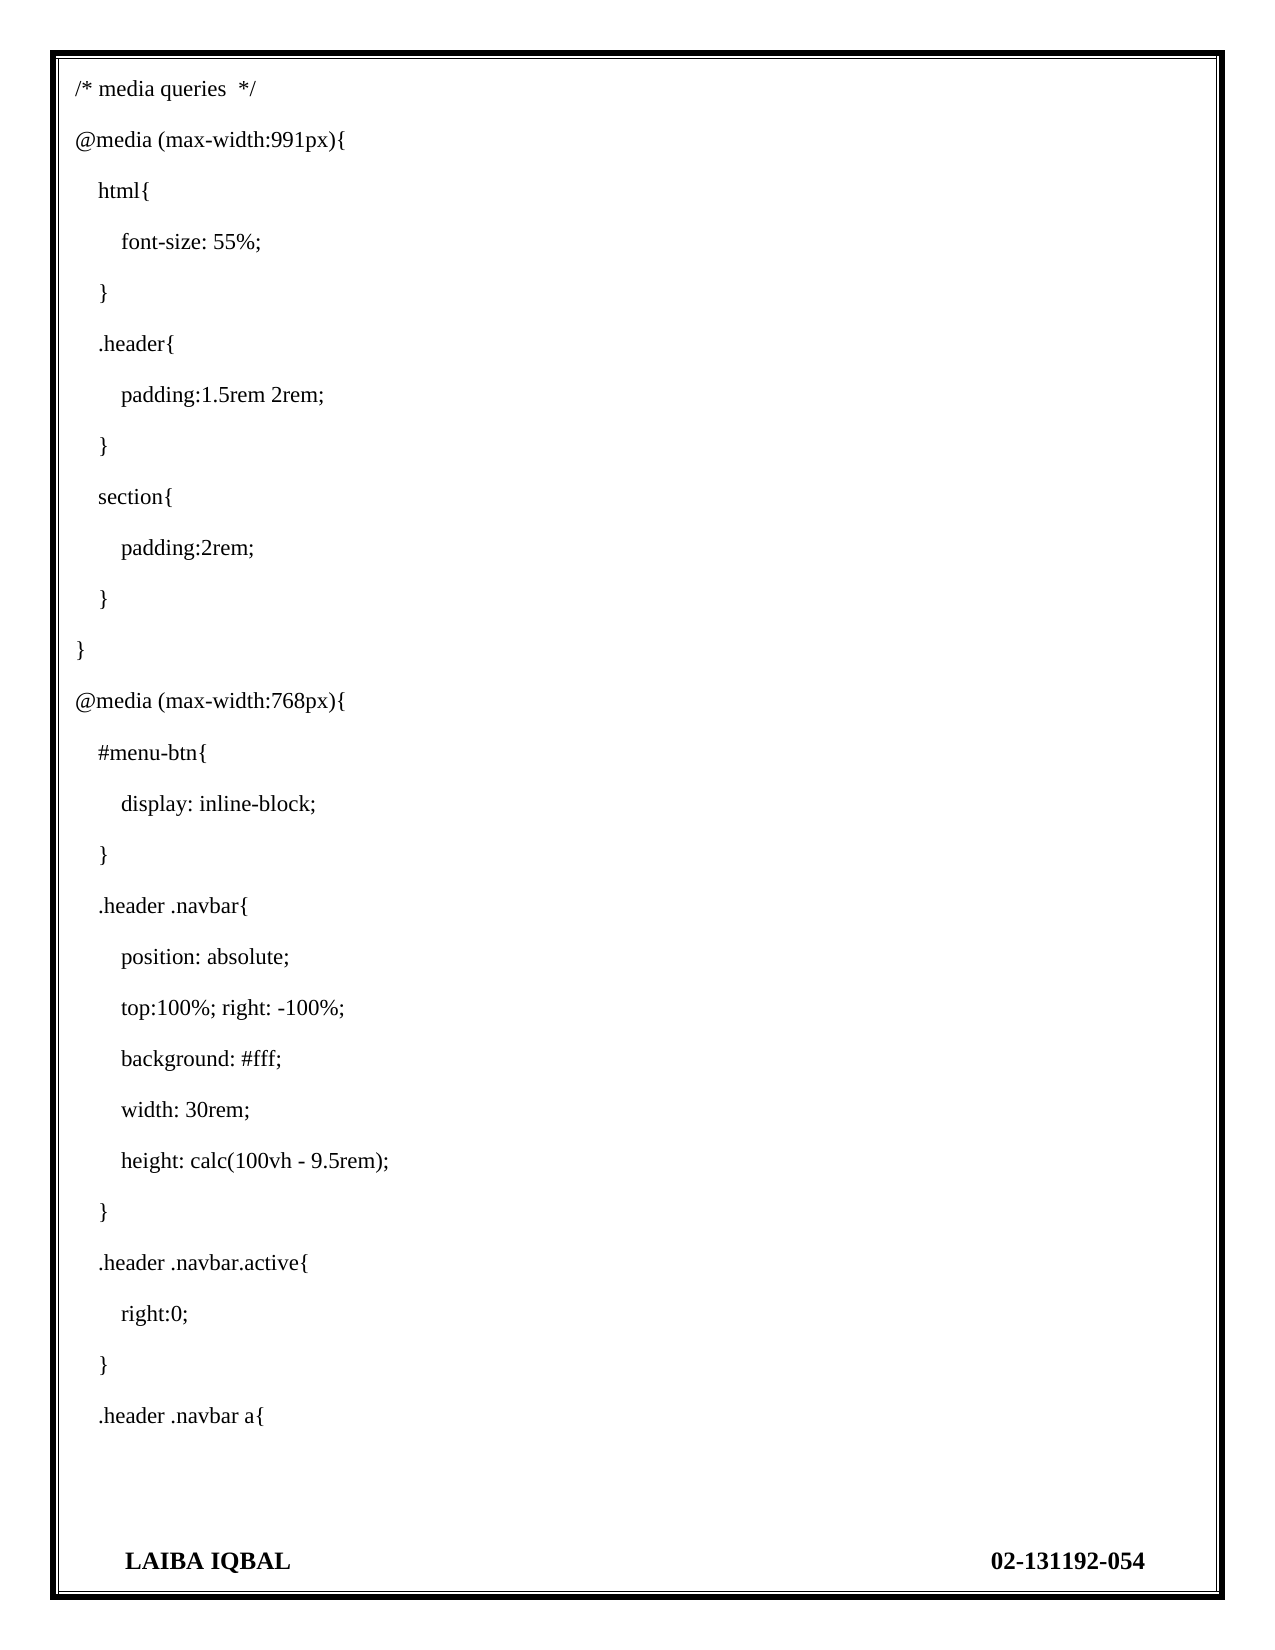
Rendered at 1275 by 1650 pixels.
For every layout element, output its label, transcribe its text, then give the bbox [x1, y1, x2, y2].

text width: 30rem; [75, 1096, 1200, 1122]
text padding:2rem; [75, 534, 1200, 561]
text .header .navbar.active{ [75, 1249, 1200, 1275]
text .header .navbar{ [75, 892, 1200, 918]
text height: calc(100vh - 9.5rem); [75, 1147, 1200, 1173]
text html{ [75, 177, 1200, 203]
text @media (max-width:991px){ [75, 126, 1200, 152]
text /* media queries */ [75, 75, 1200, 101]
text font-size: 55%; [75, 228, 1200, 254]
text position: absolute; [75, 943, 1200, 969]
text background: #fff; [75, 1045, 1200, 1071]
text } [75, 432, 1200, 459]
text top:100%; right: -100%; [75, 994, 1200, 1020]
text padding:1.5rem 2rem; [75, 381, 1200, 408]
text display: inline-block; [75, 789, 1200, 816]
text } [75, 585, 1200, 612]
text } [75, 279, 1200, 306]
text right:0; [75, 1300, 1200, 1326]
text .header .navbar a{ [75, 1402, 1200, 1428]
text .header{ [75, 330, 1200, 357]
text #menu-btn{ [75, 738, 1200, 765]
text section{ [75, 483, 1200, 510]
text } [75, 1198, 1200, 1224]
text } [75, 1351, 1200, 1377]
text } [75, 841, 1200, 867]
text @media (max-width:768px){ [75, 687, 1200, 714]
text } [75, 636, 1200, 663]
